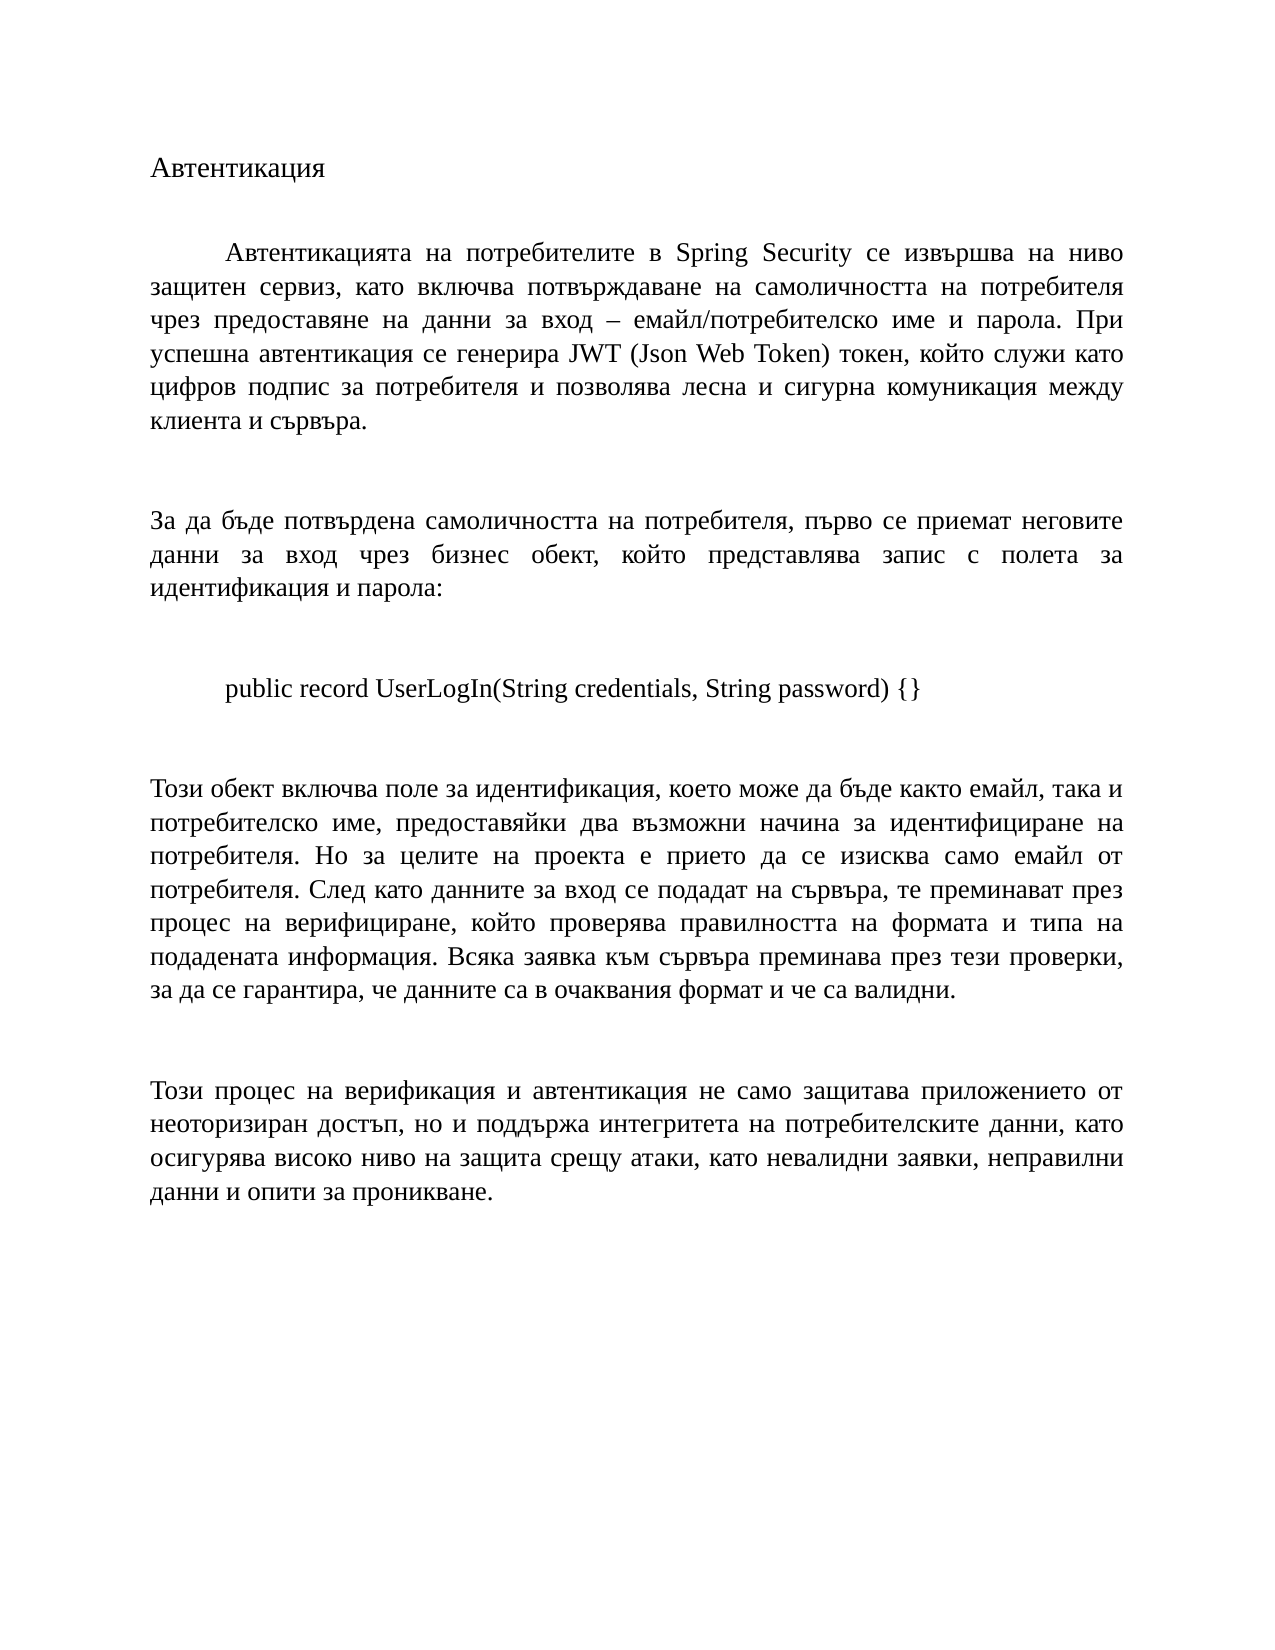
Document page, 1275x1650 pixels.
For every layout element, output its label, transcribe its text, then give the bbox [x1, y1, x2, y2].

text Този обект включва поле за идентификация, което може да бъде както емайл, така и потребителско име, предоставяйки два възможни начина за идентифициране на потребителя. Но за целите на проекта е прието да се изисква само емайл от потребителя. След като данните за вход се подадат на сървъра, те преминават през процес на верифициране, който проверява правилността на формата и типа на подадената информация. Всяка заявка към сървъра преминава през тези проверки, за да се гарантира, че данните са в очаквания формат и че са валидни. [150, 772, 1125, 1005]
subtitle Автентикация [150, 150, 1125, 183]
text public record UserLogIn(String credentials, String password) {} [150, 672, 1125, 703]
text Автентикацията на потребителите в Spring Security се извършва на ниво защитен сервиз, като включва потвърждаване на самоличността на потребителя чрез предоставяне на данни за вход – емайл/потребителско име и парола. При успешна автентикация се генерира JWT (Json Web Token) токен, който служи като цифров подпис за потребителя и позволява лесна и сигурна комуникация между клиента и сървъра. [150, 236, 1125, 435]
text Този процес на верификация и автентикация не само защитава приложението от неоторизиран достъп, но и поддържа интегритета на потребителските данни, като осигурява високо ниво на защита срещу атаки, като невалидни заявки, неправилни данни и опити за проникване. [150, 1074, 1125, 1206]
text За да бъде потвърдена самоличността на потребителя, първо се приемат неговите данни за вход чрез бизнес обект, който представлява запис с полета за идентификация и парола: [150, 504, 1125, 603]
